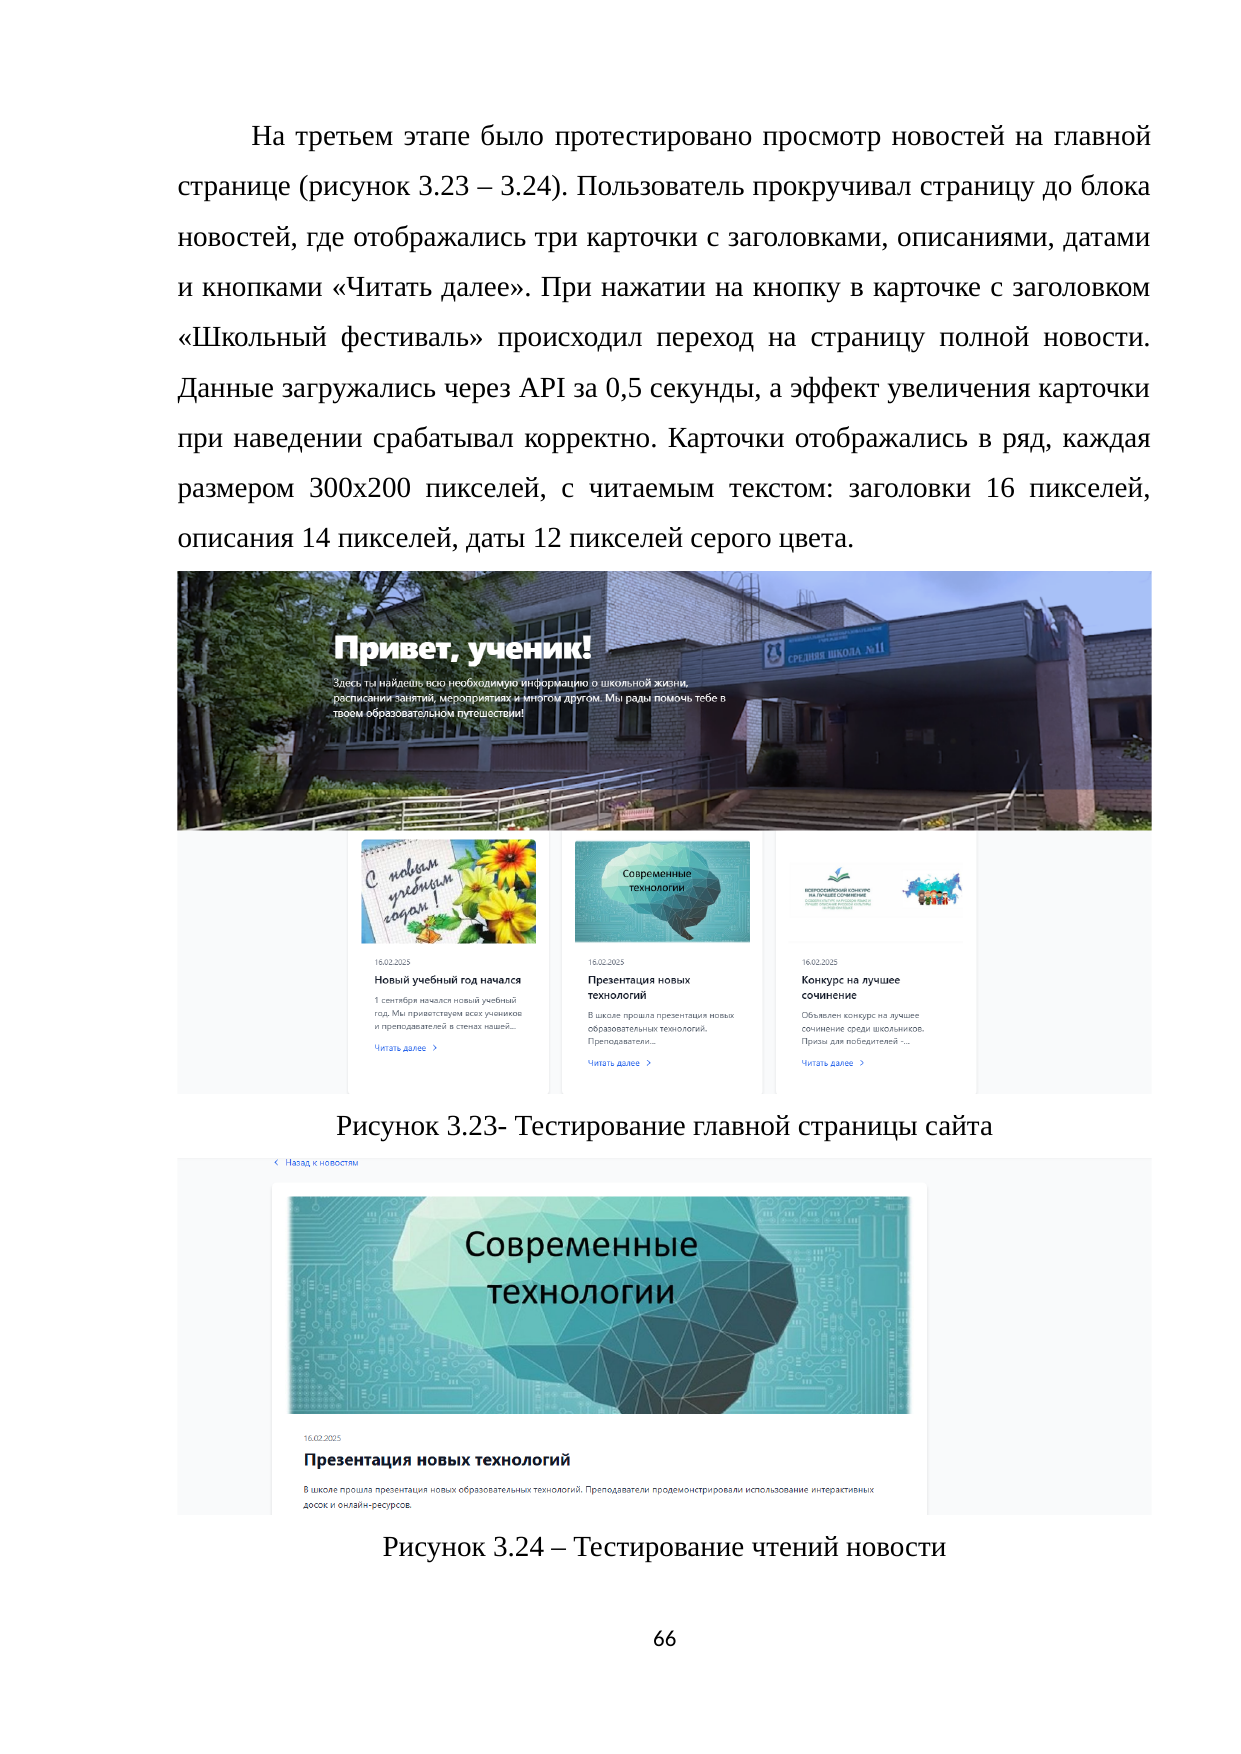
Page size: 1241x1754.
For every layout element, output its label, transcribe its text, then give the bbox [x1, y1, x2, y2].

picture [177, 1158, 1152, 1515]
text Рисунок 3.24 – Тестирование чтений новости [177, 1529, 1152, 1562]
picture [177, 571, 1152, 1094]
text На третьем этапе было протестировано просмотр новостей на главной странице (рисунок 3.23 – 3.24). Пользователь прокручивал страницу до блока новостей, где отображались три карточки с заголовками, описаниями, датами и кнопками «Читать далее». При нажатии на кнопку в карточке с заголовком «Школьный фестиваль» происходил переход на страницу полной новости. Данные загружались через API за 0,5 секунды, а эффект увеличения карточки при наведении срабатывал корректно. Карточки отображались в ряд, каждая размером 300x200 пикселей, с читаемым текстом: заголовки 16 пикселей, описания 14 пикселей, даты 12 пикселей серого цвета. [177, 118, 1152, 554]
text Рисунок 3.23- Тестирование главной страницы сайта [177, 1108, 1152, 1141]
